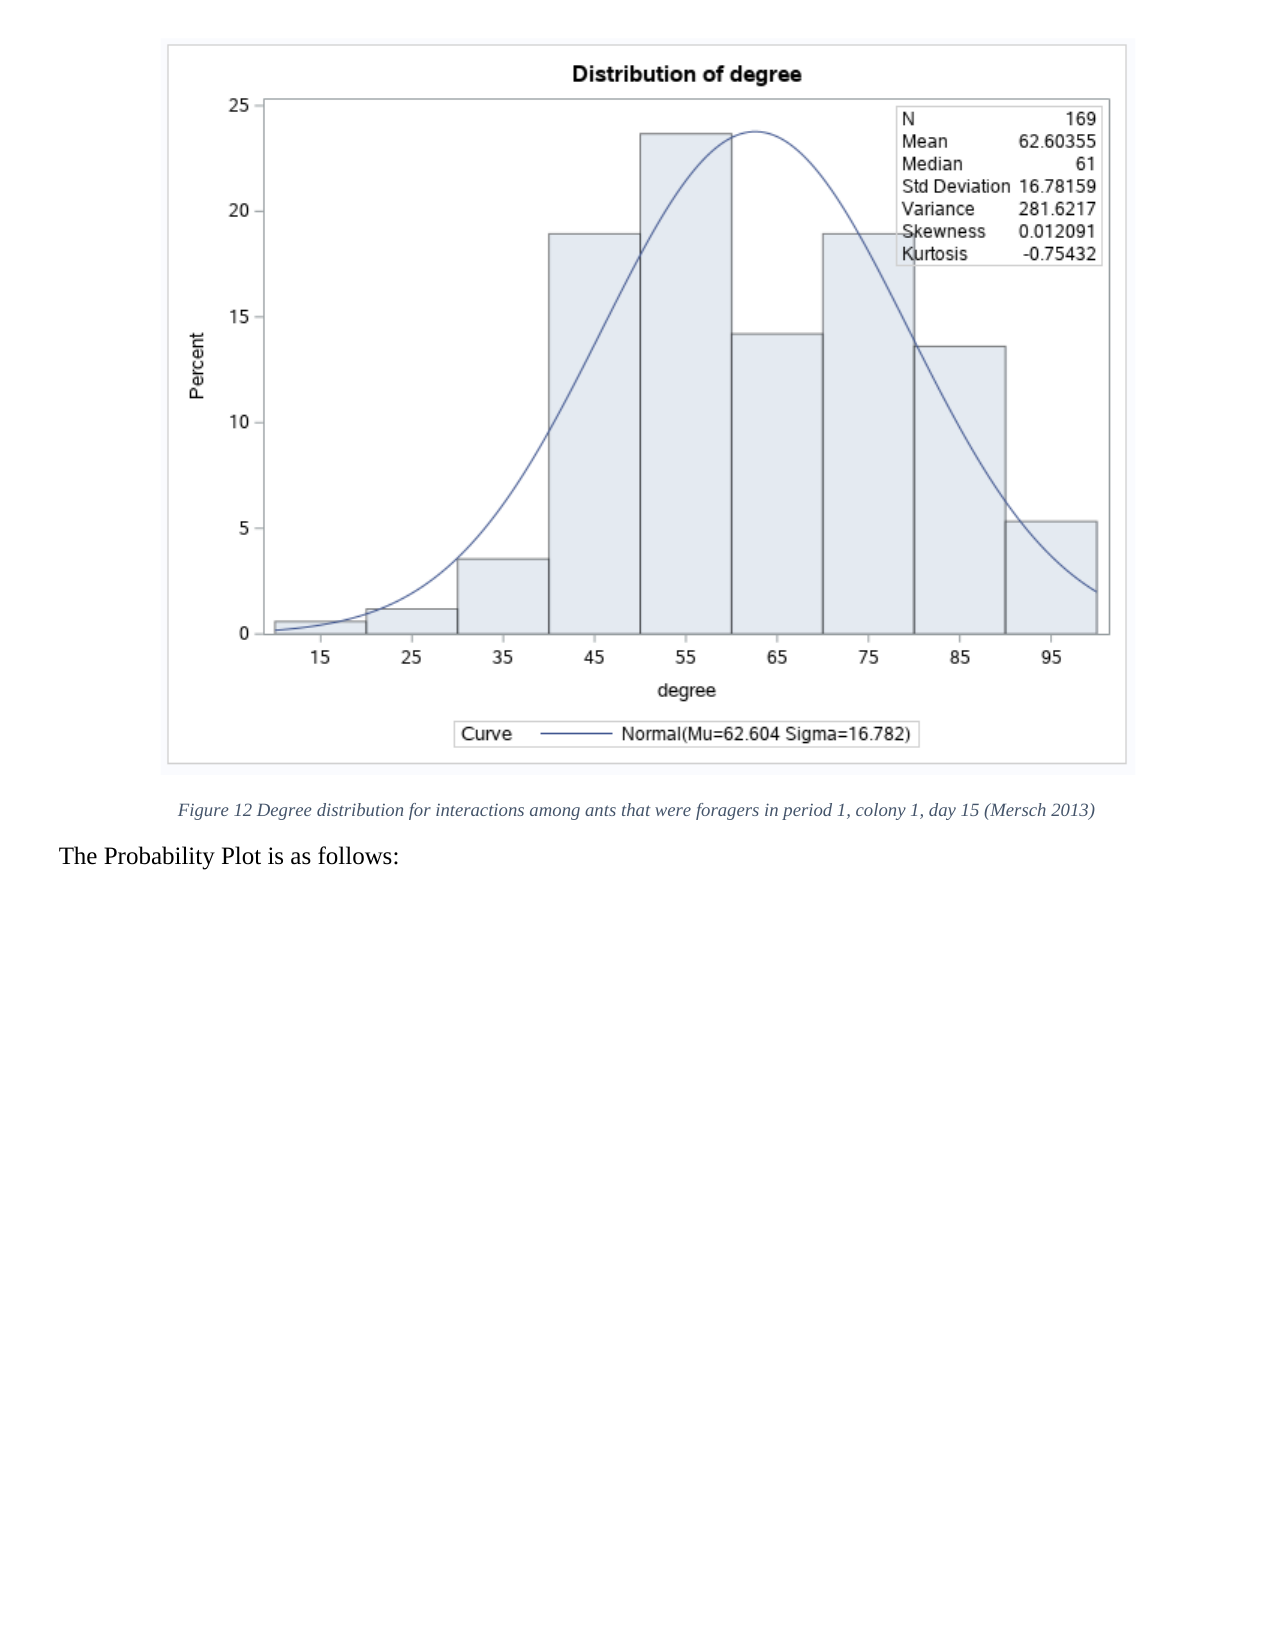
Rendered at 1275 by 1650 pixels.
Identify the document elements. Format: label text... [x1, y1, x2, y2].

picture [160, 37, 1136, 775]
text The Probability Plot is as follows: [37, 841, 1237, 869]
